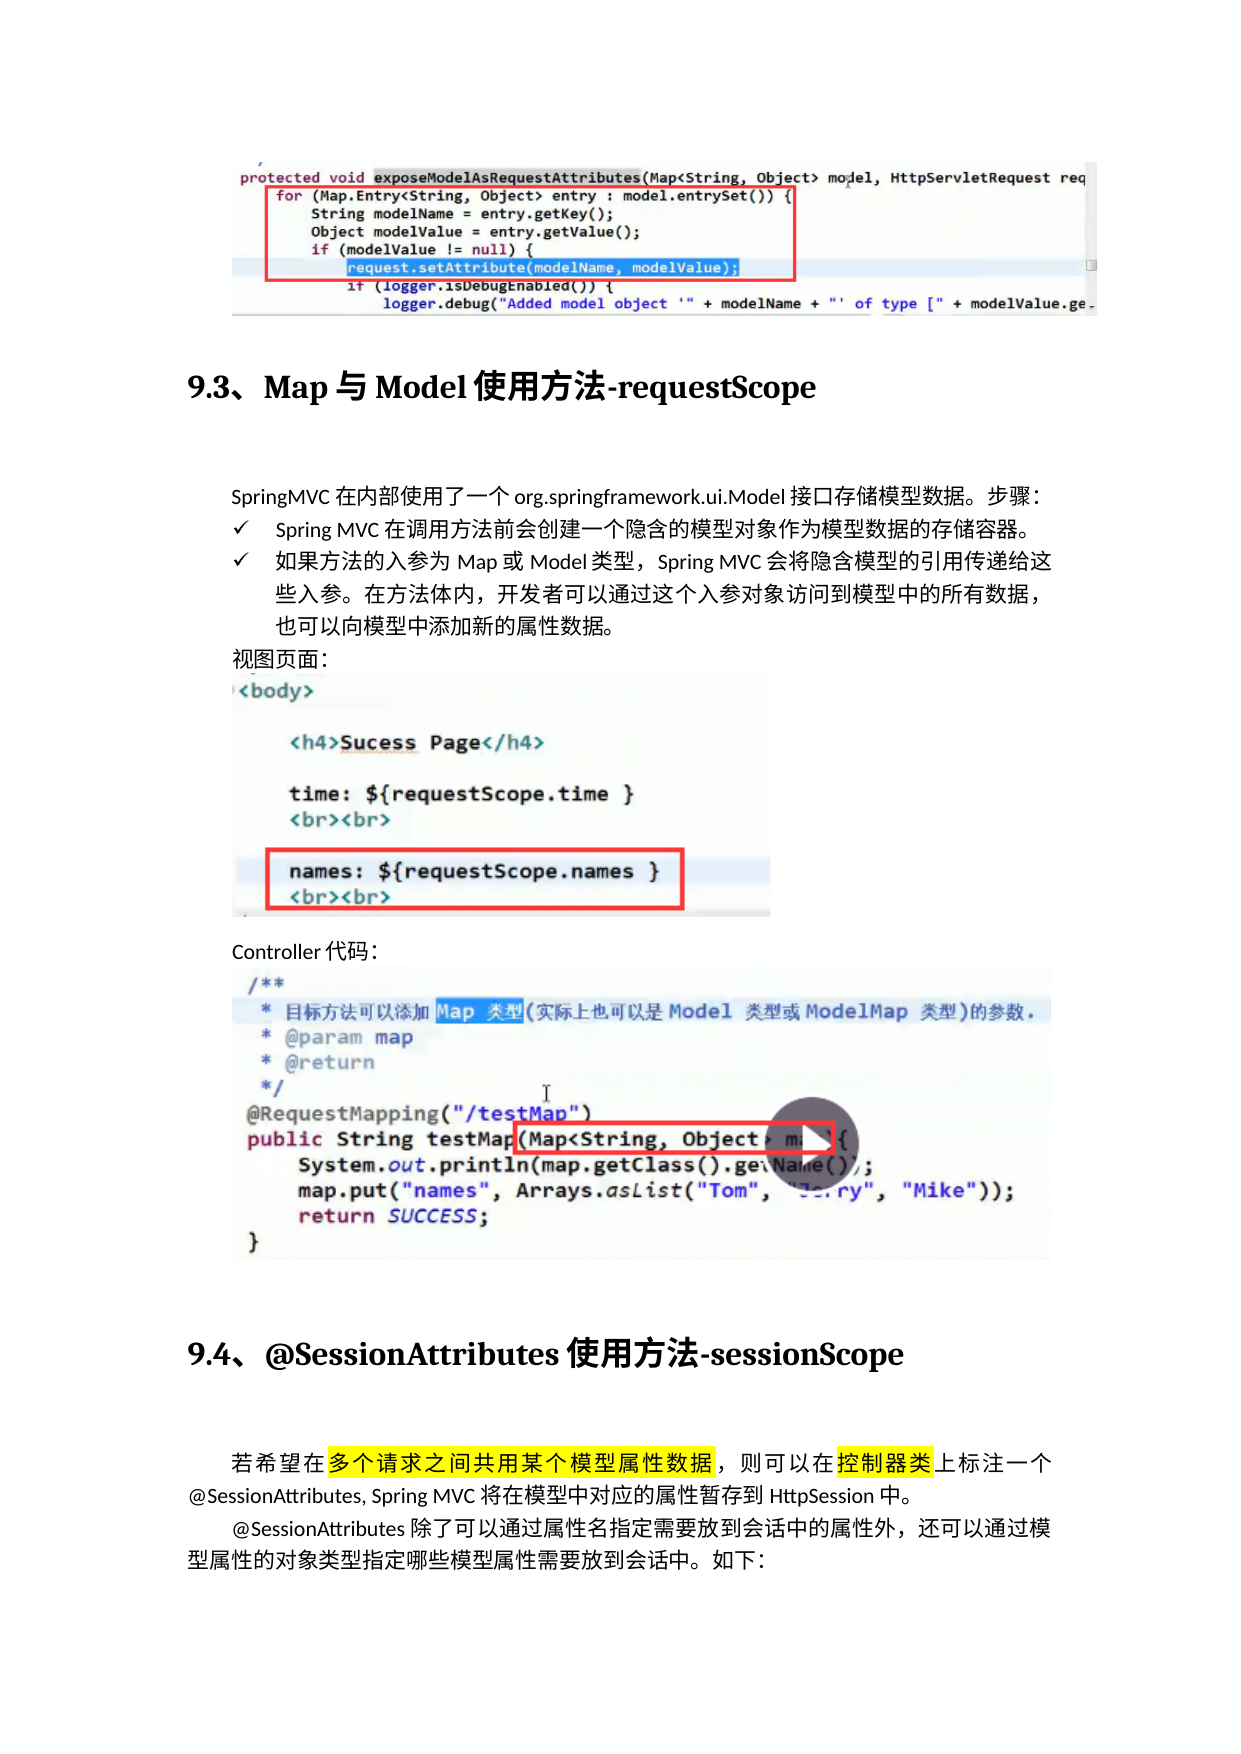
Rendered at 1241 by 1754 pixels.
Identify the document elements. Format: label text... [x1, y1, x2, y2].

text @SessionAttributes 除了可以通过属性名指定需要放到会话中的属性外，还可以通过模型属性的对象类型指定哪些模型属性需要放到会话中。如下： [187, 1511, 1053, 1576]
picture [231, 966, 1052, 1260]
text 视图页面： [232, 641, 1053, 674]
text 若希望在多个请求之间共用某个模型属性数据，则可以在控制器类上标注一个 @SessionAttributes, Spring MVC 将在模型中对应的属性暂存到 HttpSession 中。 [187, 1446, 1053, 1511]
picture [231, 162, 1098, 316]
list Spring MVC 在调用方法前会创建一个隐含的模型对象作为模型数据的存储容器。 [232, 511, 1053, 544]
text Controller代码： [232, 934, 1053, 966]
list 如果方法的入参为 Map 或 Model类型，Spring MVC 会将隐含模型的引用传递给这些入参。在方法体内，开发者可以通过这个入参对象访问到模型中的所有数据，也可以向模型中添加新的属性数据。 [232, 544, 1053, 641]
text SpringMVC 在内部使用了一个org.springframework.ui.Model 接口存储模型数据。步骤： [187, 479, 1053, 511]
picture [231, 673, 771, 917]
subtitle 9.4、@SessionAttributes使用方法-sessionScope [187, 1318, 1053, 1383]
subtitle 9.3、Map与Model使用方法-requestScope [187, 352, 1053, 417]
